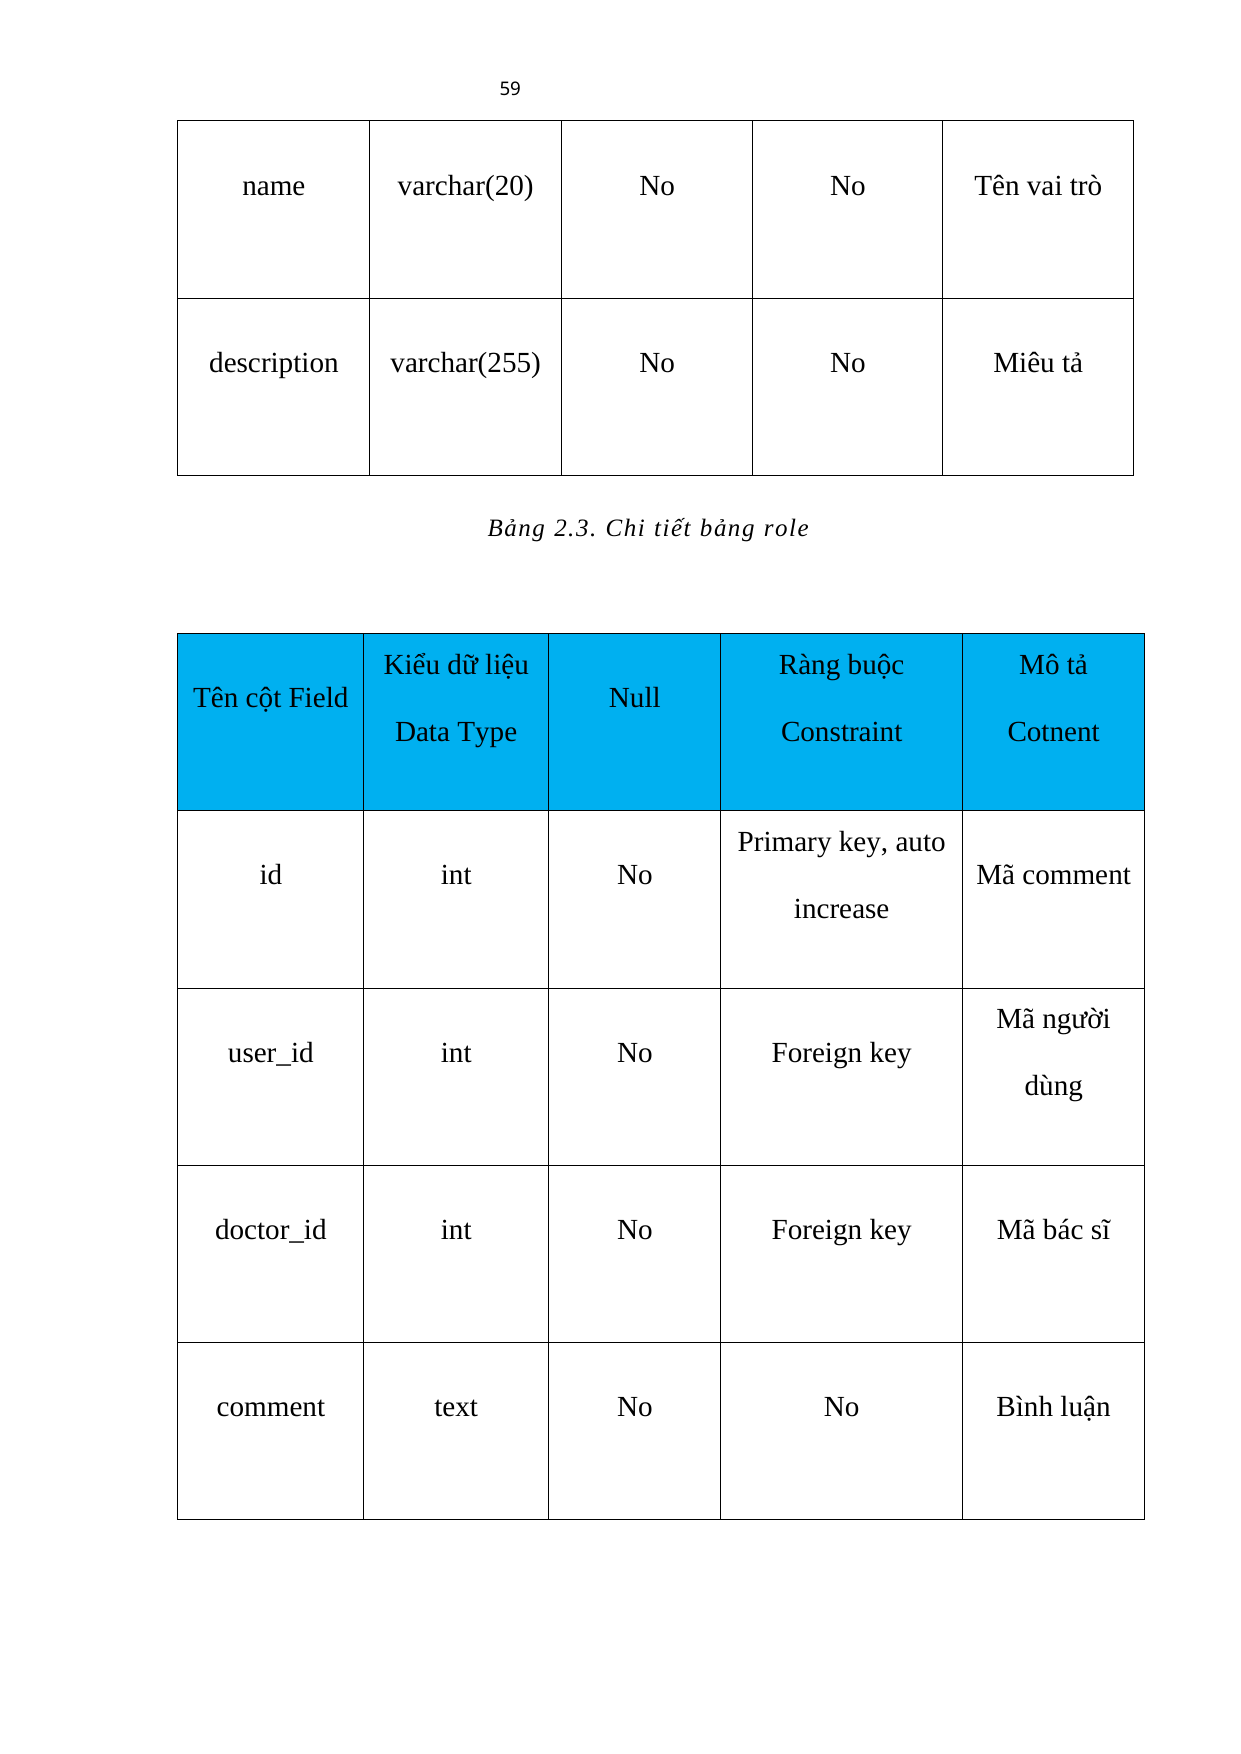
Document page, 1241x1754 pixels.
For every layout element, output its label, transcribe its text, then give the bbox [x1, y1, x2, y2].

table_cell No [549, 811, 720, 987]
table_cell varchar(255) [370, 299, 561, 475]
table_cell Mã người dùng [963, 989, 1144, 1164]
table_cell Mã comment [963, 811, 1144, 987]
subtitle Bảng 2.3. Chi tiết bảng role [177, 513, 1122, 542]
table_cell int [364, 1166, 548, 1342]
table_header Kiểu dữ liệu Data Type [364, 634, 548, 810]
table_cell Foreign key [721, 1166, 962, 1342]
table_cell No [562, 121, 752, 298]
table_cell int [364, 811, 548, 987]
table_cell description [178, 299, 369, 475]
table_header Ràng buộc Constraint [721, 634, 962, 810]
table_cell text [364, 1343, 548, 1519]
table_cell No [549, 989, 720, 1164]
table_cell int [364, 989, 548, 1164]
table_cell Primary key, auto increase [721, 811, 962, 987]
table_cell No [721, 1343, 962, 1519]
table_cell No [562, 299, 752, 475]
table_cell No [753, 299, 942, 475]
table_cell varchar(20) [370, 121, 561, 298]
table_cell Bình luận [963, 1343, 1144, 1519]
table_header Tên cột Field [178, 634, 363, 810]
table_cell id [178, 811, 363, 987]
table_cell No [549, 1166, 720, 1342]
table_cell comment [178, 1343, 363, 1519]
table_cell user_id [178, 989, 363, 1164]
table_cell Mã bác sĩ [963, 1166, 1144, 1342]
table_cell Miêu tả [943, 299, 1133, 475]
table_header Mô tả Cotnent [963, 634, 1144, 810]
table_cell No [753, 121, 942, 298]
table_header Null [549, 634, 720, 810]
table_cell Foreign key [721, 989, 962, 1164]
table_cell Tên vai trò [943, 121, 1133, 298]
table_cell name [178, 121, 369, 298]
table_cell No [549, 1343, 720, 1519]
table_cell doctor_id [178, 1166, 363, 1342]
